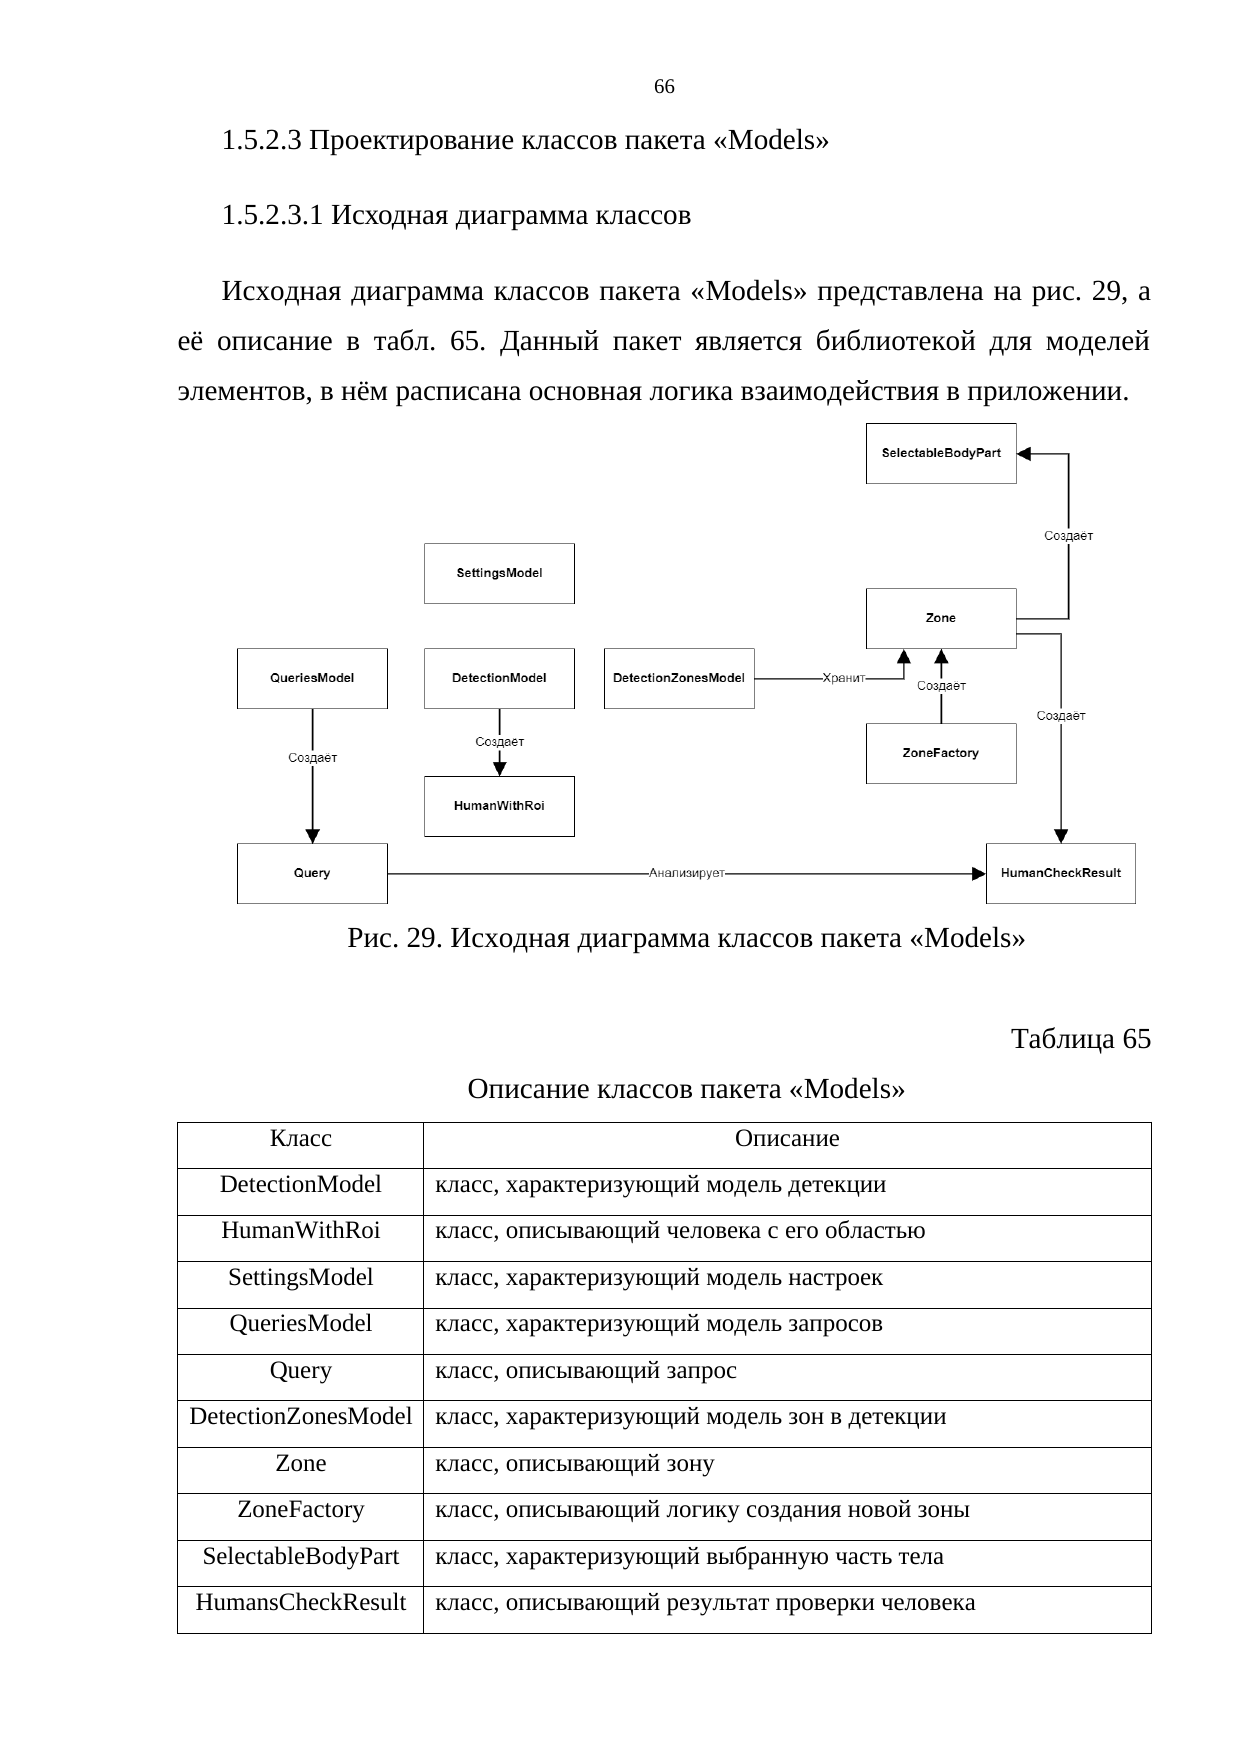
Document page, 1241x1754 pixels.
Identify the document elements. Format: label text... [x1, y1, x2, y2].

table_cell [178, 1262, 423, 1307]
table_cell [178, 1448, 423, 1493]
text 1.5.2.3 Проектирование классов пакета «Models» [177, 122, 1152, 156]
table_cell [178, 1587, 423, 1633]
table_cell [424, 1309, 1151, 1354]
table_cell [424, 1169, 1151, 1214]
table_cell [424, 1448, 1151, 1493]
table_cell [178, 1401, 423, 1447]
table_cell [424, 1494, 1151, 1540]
text Исходная диаграмма классов пакета «Models» представлена на рис. 29, а её описание в табл. 65. Данный пакет является библиотекой для моделей элементов, в нём расписана основная логика взаимодействия в приложении. [177, 273, 1152, 407]
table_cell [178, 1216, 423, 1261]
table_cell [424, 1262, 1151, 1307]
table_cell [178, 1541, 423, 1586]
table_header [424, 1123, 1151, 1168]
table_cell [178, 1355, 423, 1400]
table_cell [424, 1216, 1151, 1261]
text Описание классов пакета «Models» [177, 1071, 1152, 1105]
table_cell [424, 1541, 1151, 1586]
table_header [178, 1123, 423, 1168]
text Рис. 29. Исходная диаграмма классов пакета «Models» [177, 920, 1152, 954]
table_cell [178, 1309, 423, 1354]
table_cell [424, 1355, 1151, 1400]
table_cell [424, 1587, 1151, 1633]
picture [237, 423, 1136, 904]
text Таблица 65 [177, 1021, 1152, 1054]
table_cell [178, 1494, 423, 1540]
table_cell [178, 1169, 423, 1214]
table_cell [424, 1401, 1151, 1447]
text 1.5.2.3.1 Исходная диаграмма классов [177, 197, 1152, 231]
